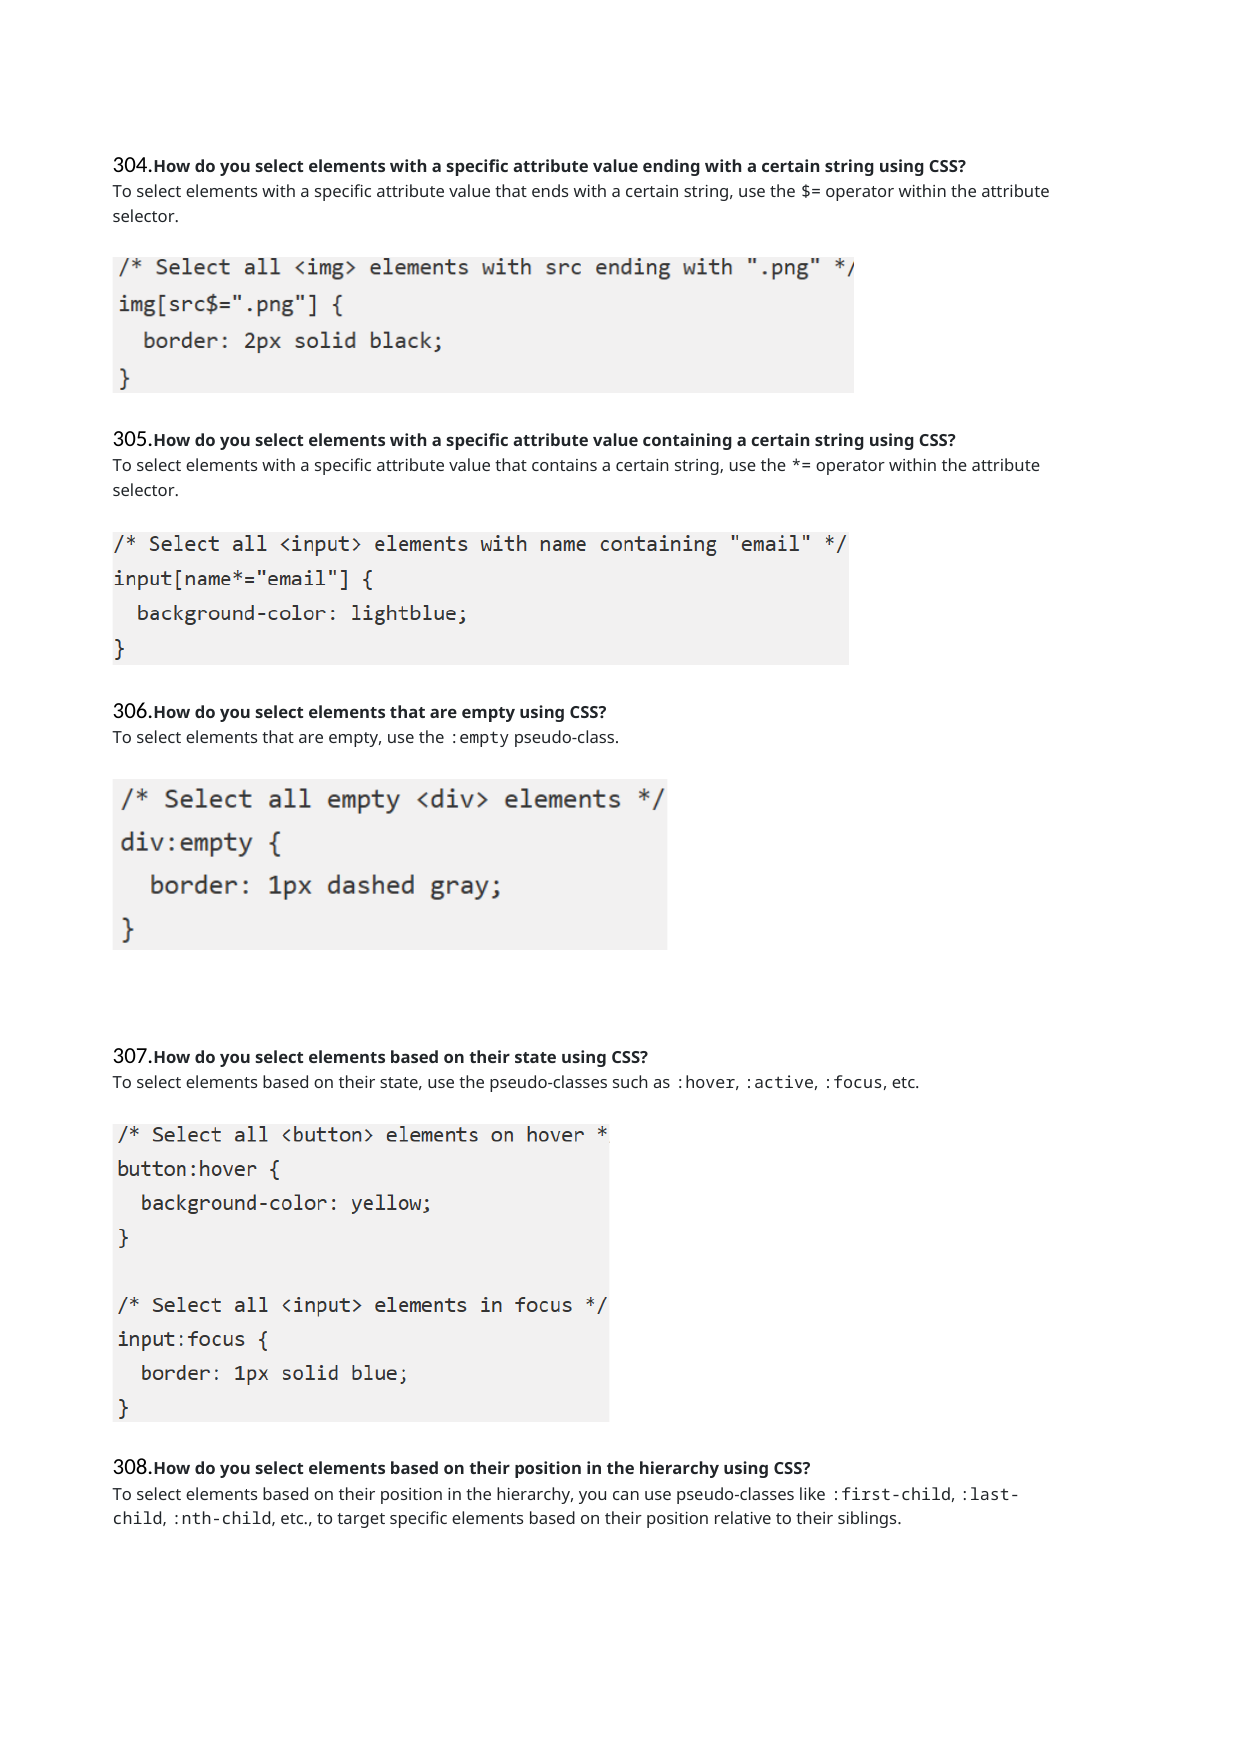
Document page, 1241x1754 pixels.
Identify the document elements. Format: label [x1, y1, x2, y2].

picture [112, 257, 854, 393]
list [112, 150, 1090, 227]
picture [112, 532, 849, 665]
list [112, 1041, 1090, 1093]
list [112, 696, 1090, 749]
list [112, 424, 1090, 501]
picture [112, 1124, 610, 1422]
picture [112, 779, 668, 950]
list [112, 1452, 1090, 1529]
